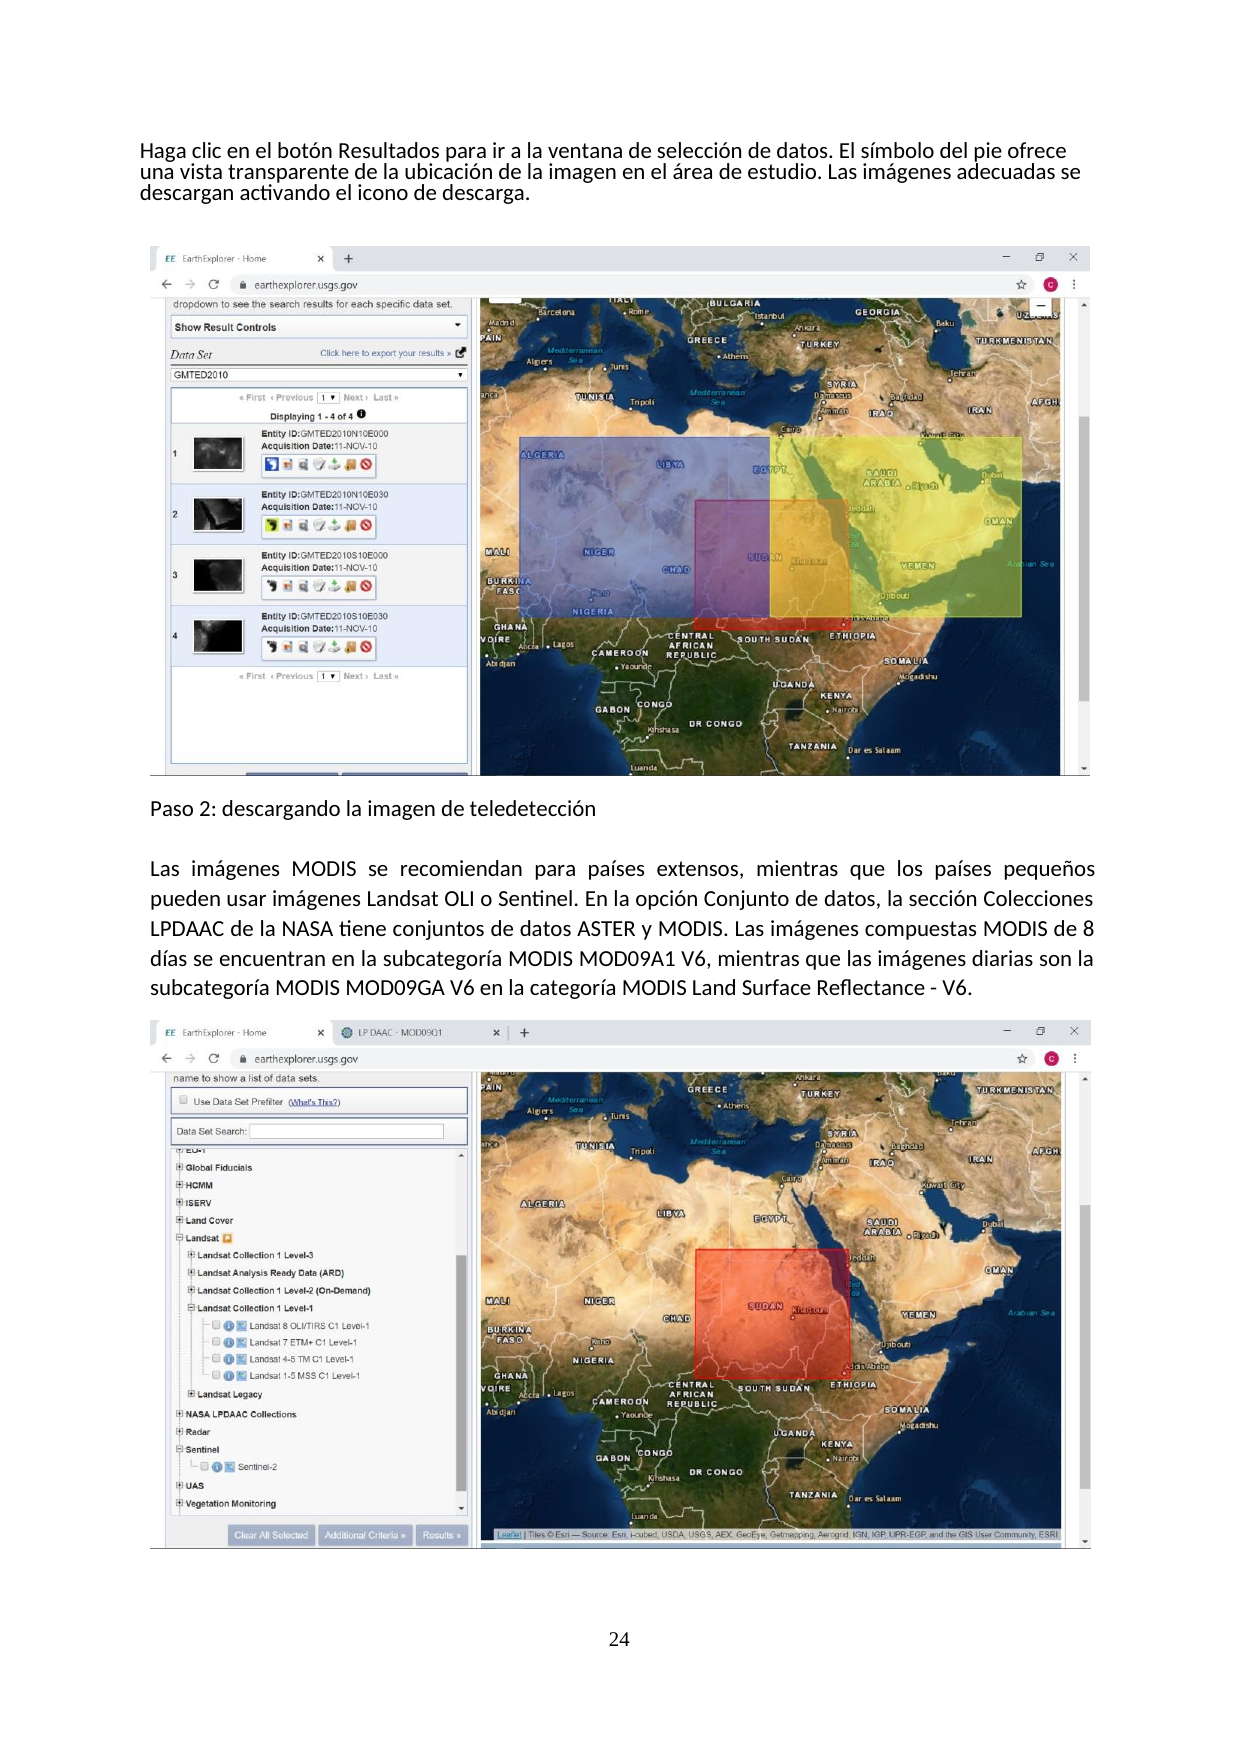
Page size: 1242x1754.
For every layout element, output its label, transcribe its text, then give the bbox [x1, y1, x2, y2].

text Haga clic en el botón Resultados para ir a la ventana de selección de datos. El símbolo del pie ofrece una vista transparente de la ubicación de la imagen en el área de estudio. Las imágenes adecuadas se descargan activando el icono de descarga. [139, 142, 1104, 204]
text Las imágenes MODIS se recomiendan para países extensos, mientras que los países pequeños pueden usar imágenes Landsat OLI o Sentinel. En la opción Conjunto de datos, la sección Colecciones LPDAAC de la NASA tiene conjuntos de datos ASTER y MODIS. Las imágenes compuestas MODIS de 8 días se encuentran en la subcategoría MODIS MOD09A1 V6, mientras que las imágenes diarias son la subcategoría MODIS MOD09GA V6 en la categoría MODIS Land Surface Reflectance - V6. [150, 854, 1096, 1002]
text Paso 2: descargando la imagen de teledetección [150, 794, 1096, 822]
picture [150, 1020, 1091, 1549]
picture [150, 246, 1090, 776]
